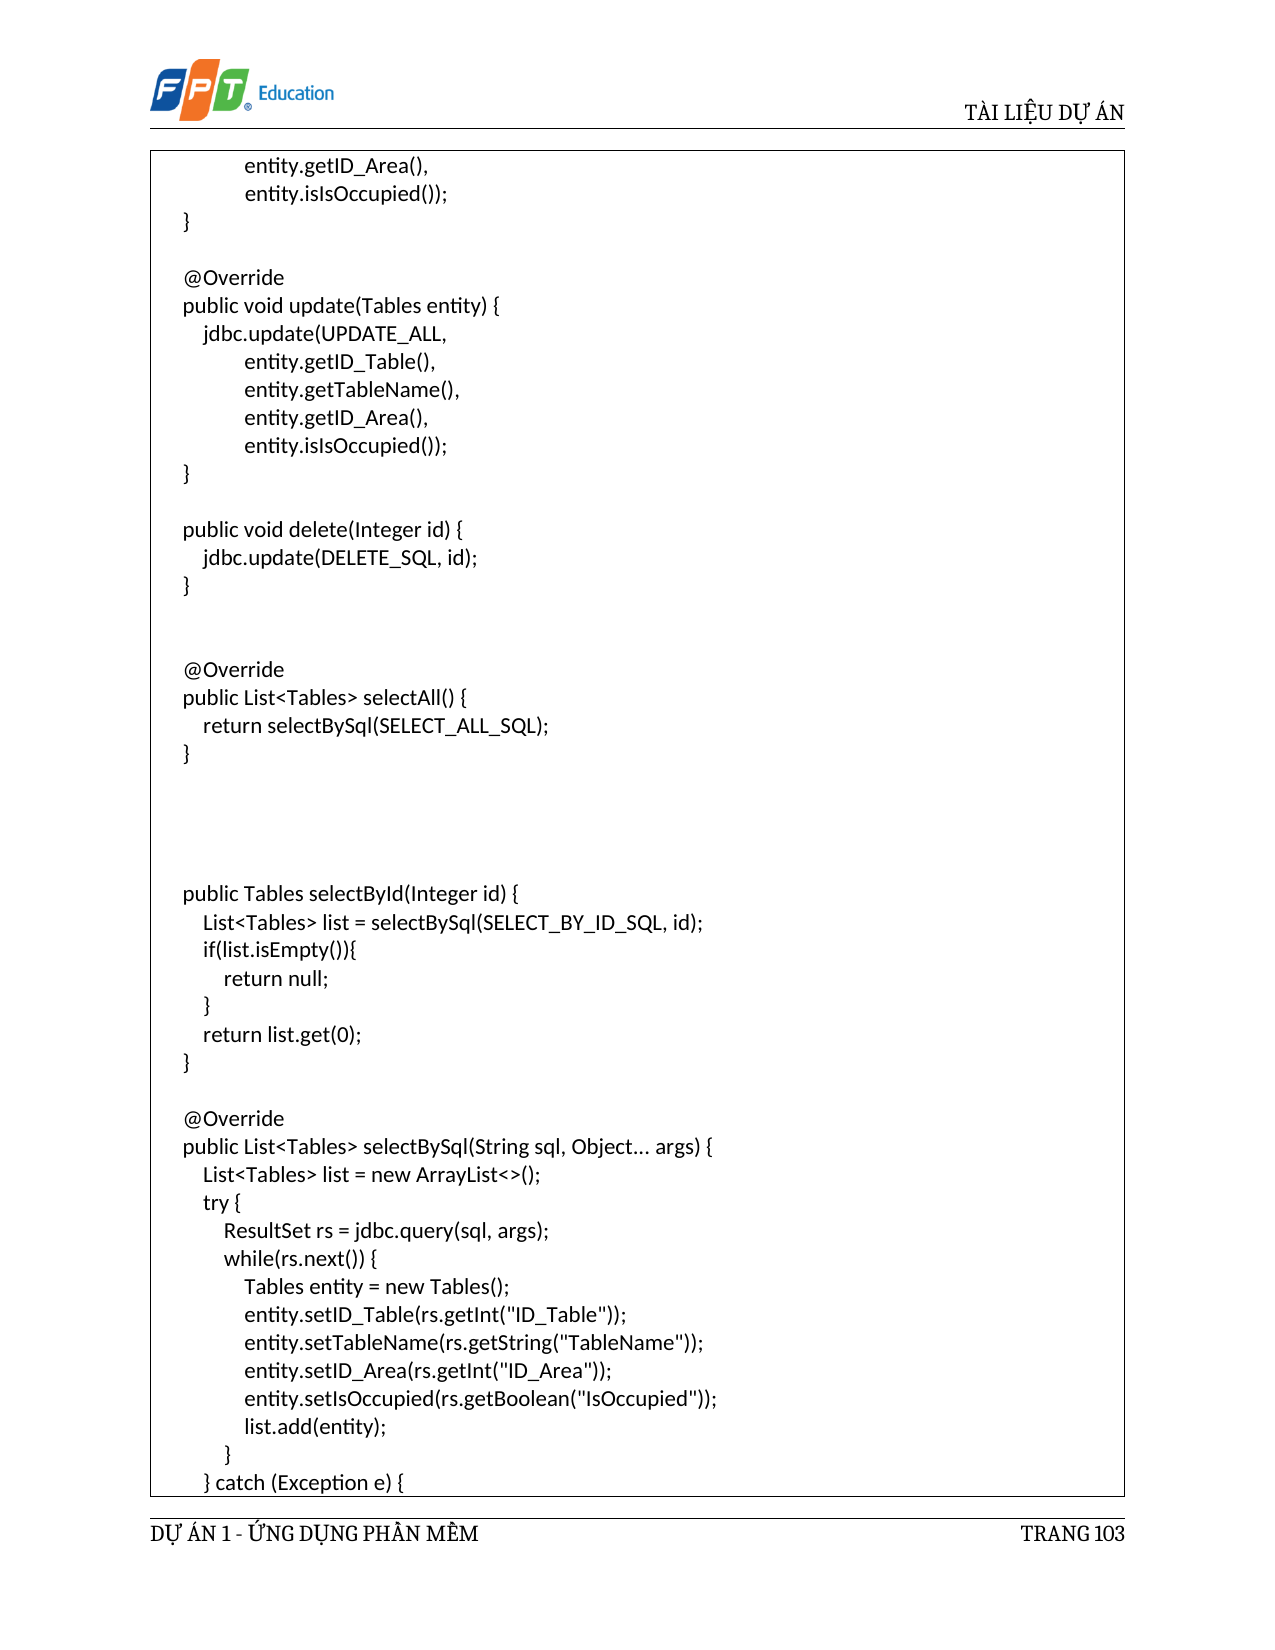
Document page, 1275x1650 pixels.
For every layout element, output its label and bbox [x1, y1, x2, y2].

table_header [151, 151, 1124, 1496]
picture [150, 59, 336, 121]
